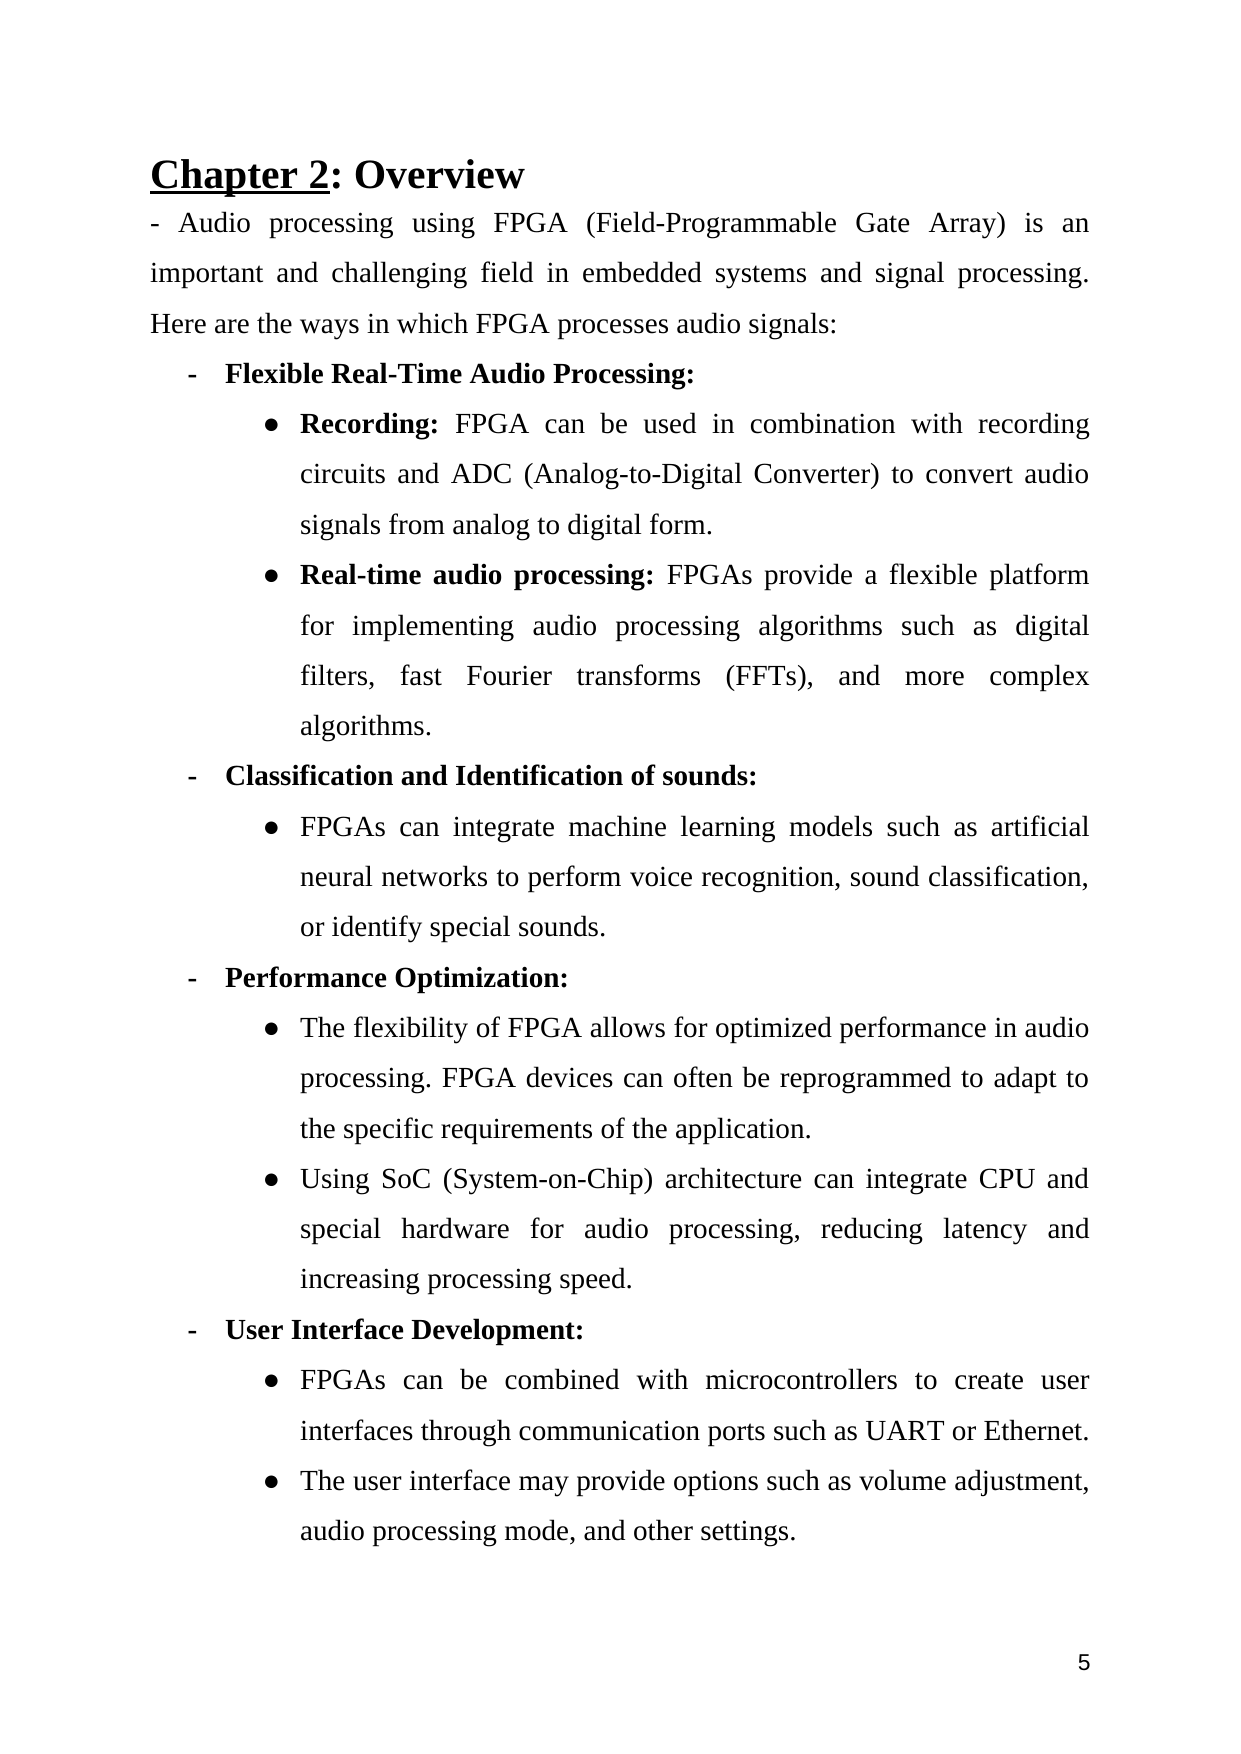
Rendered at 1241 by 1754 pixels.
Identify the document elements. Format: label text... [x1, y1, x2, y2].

text Chapter 2: Overview [150, 150, 1090, 198]
list Real-time audio processing: FPGAs provide a flexible platform for implementing audio processing algorithms such as digital filters, fast Fourier transforms (FFTs), and more complex algorithms. [262, 557, 1090, 742]
list The flexibility of FPGA allows for optimized performance in audio processing. FPGA devices can often be reprogrammed to adapt to the specific requirements of the application. [262, 1010, 1090, 1144]
list The user interface may provide options such as volume adjustment, audio processing mode, and other settings. [262, 1463, 1090, 1547]
list FPGAs can integrate machine learning models such as artificial neural networks to perform voice recognition, sound classification, or identify special sounds. [262, 809, 1090, 943]
list Classification and Identification of sounds: [187, 758, 1090, 792]
list Recording: FPGA can be used in combination with recording circuits and ADC (Analog-to-Digital Converter) to convert audio signals from analog to digital form. [262, 406, 1090, 541]
list Flexible Real-Time Audio Processing: [187, 356, 1090, 389]
list FPGAs can be combined with microcontrollers to create user interfaces through communication ports such as UART or Ethernet. [262, 1362, 1090, 1446]
list Using SoC (System-on-Chip) architecture can integrate CPU and special hardware for audio processing, reducing latency and increasing processing speed. [262, 1161, 1090, 1295]
list Performance Optimization: [187, 960, 1090, 993]
text - Audio processing using FPGA (Field-Programmable Gate Array) is an important and challenging field in embedded systems and signal processing. Here are the ways in which FPGA processes audio signals: [150, 205, 1090, 339]
list User Interface Development: [187, 1312, 1090, 1346]
